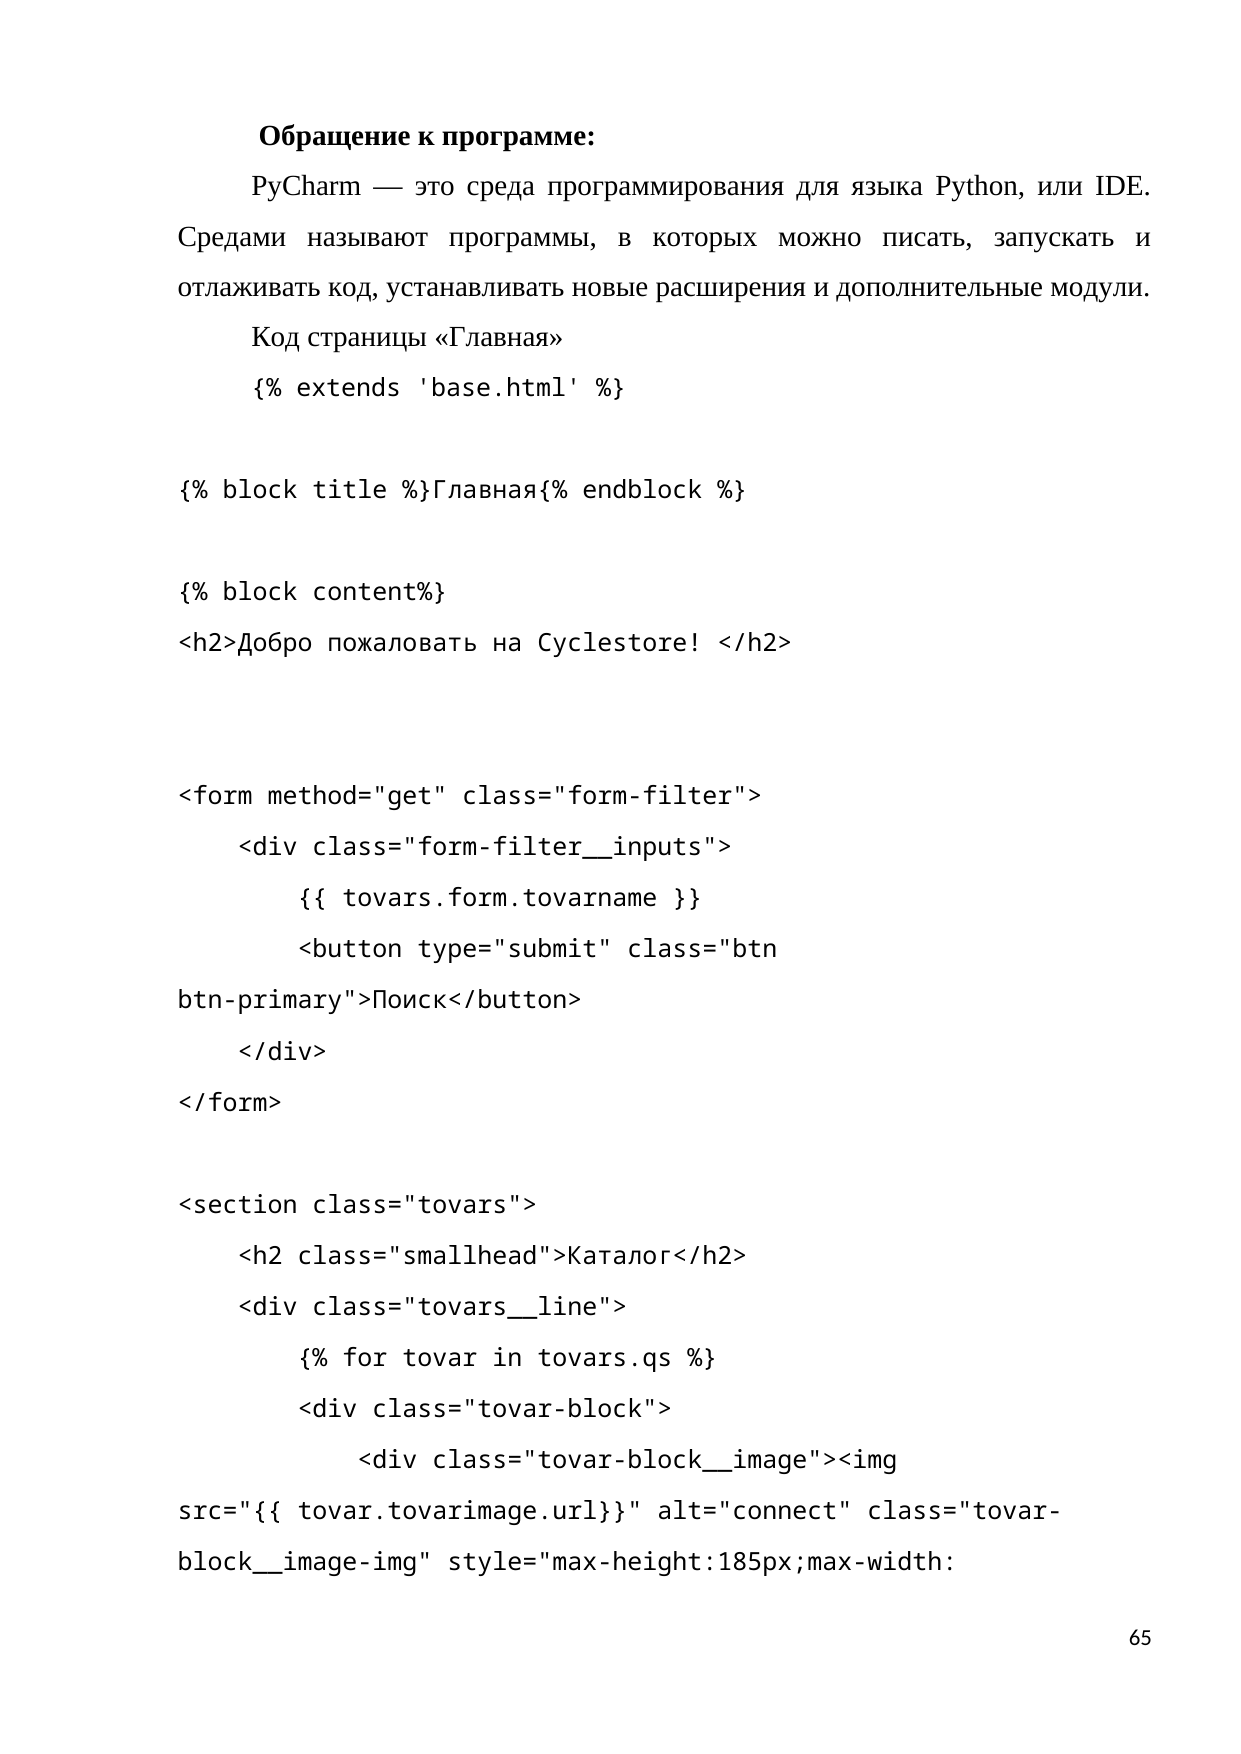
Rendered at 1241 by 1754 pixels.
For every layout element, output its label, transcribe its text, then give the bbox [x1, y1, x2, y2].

text Код страницы «Главная» [177, 319, 1152, 353]
text Обращение к программе: [177, 118, 1152, 152]
text PyCharm — это среда программирования для языка Python, или IDE. Средами называют программы, в которых можно писать, запускать и отлаживать код, устанавливать новые расширения и дополнительные модули. [177, 168, 1152, 303]
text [177, 370, 1152, 1578]
